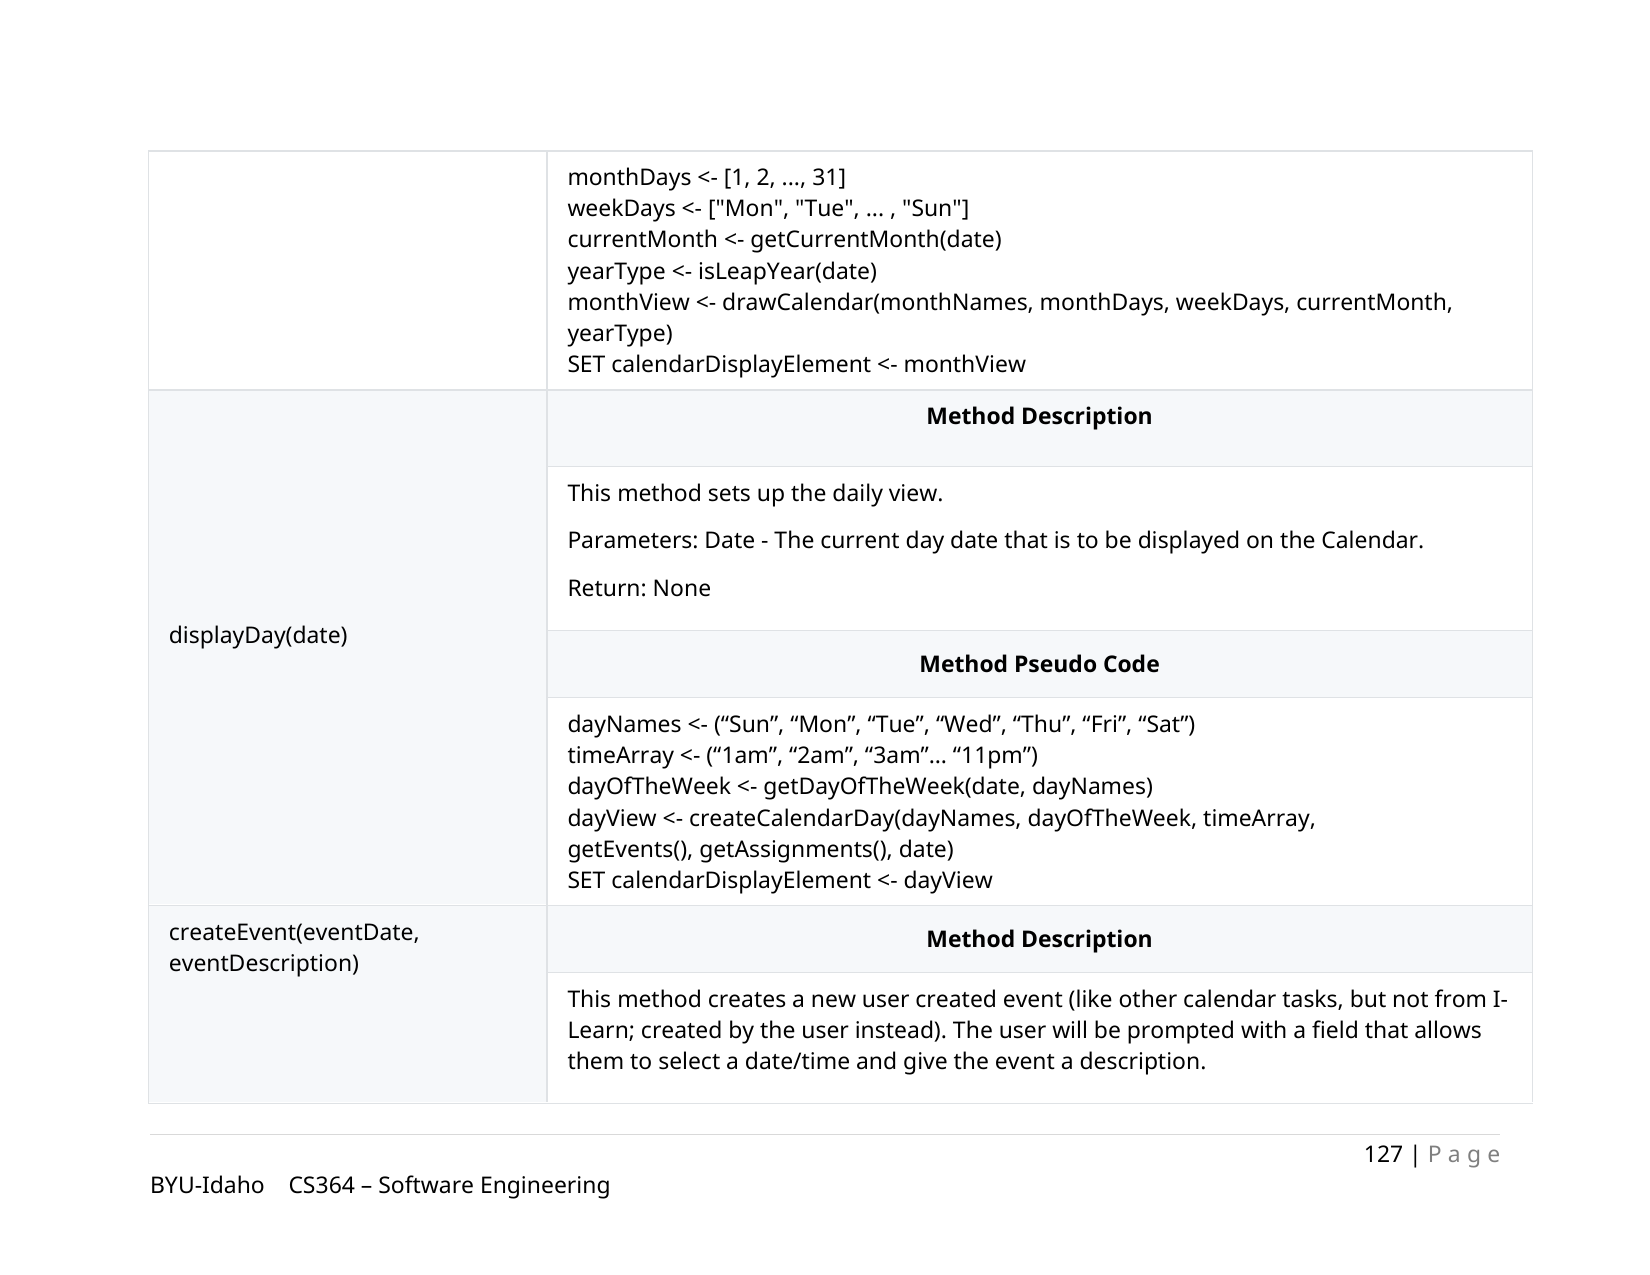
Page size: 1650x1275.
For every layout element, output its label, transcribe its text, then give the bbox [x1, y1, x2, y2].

table_cell Method Description [548, 906, 1532, 972]
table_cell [548, 152, 1532, 389]
table_cell This method sets up the daily view. Parameters: Date - The current day date that is to be displayed on the Calendar. Return: None [548, 467, 1532, 630]
table_cell dayNames <- (“Sun”, “Mon”, “Tue”, “Wed”, “Thu”, “Fri”, “Sat”) timeArray <- (“1am”, “2am”, “3am”… “11pm”) dayOfTheWeek <- getDayOfTheWeek(date, dayNames) dayView <- createCalendarDay(dayNames, dayOfTheWeek, timeArray, getEvents(), getAssignments(), date) SET calendarDisplayElement <- dayView [548, 698, 1532, 904]
table_cell displayDay(date) [149, 391, 546, 904]
table_cell Method Description [548, 391, 1532, 466]
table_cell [548, 973, 1532, 1102]
table_cell createEvent(eventDate, eventDescription) [149, 906, 546, 1102]
table_cell Method Pseudo Code [548, 631, 1532, 697]
